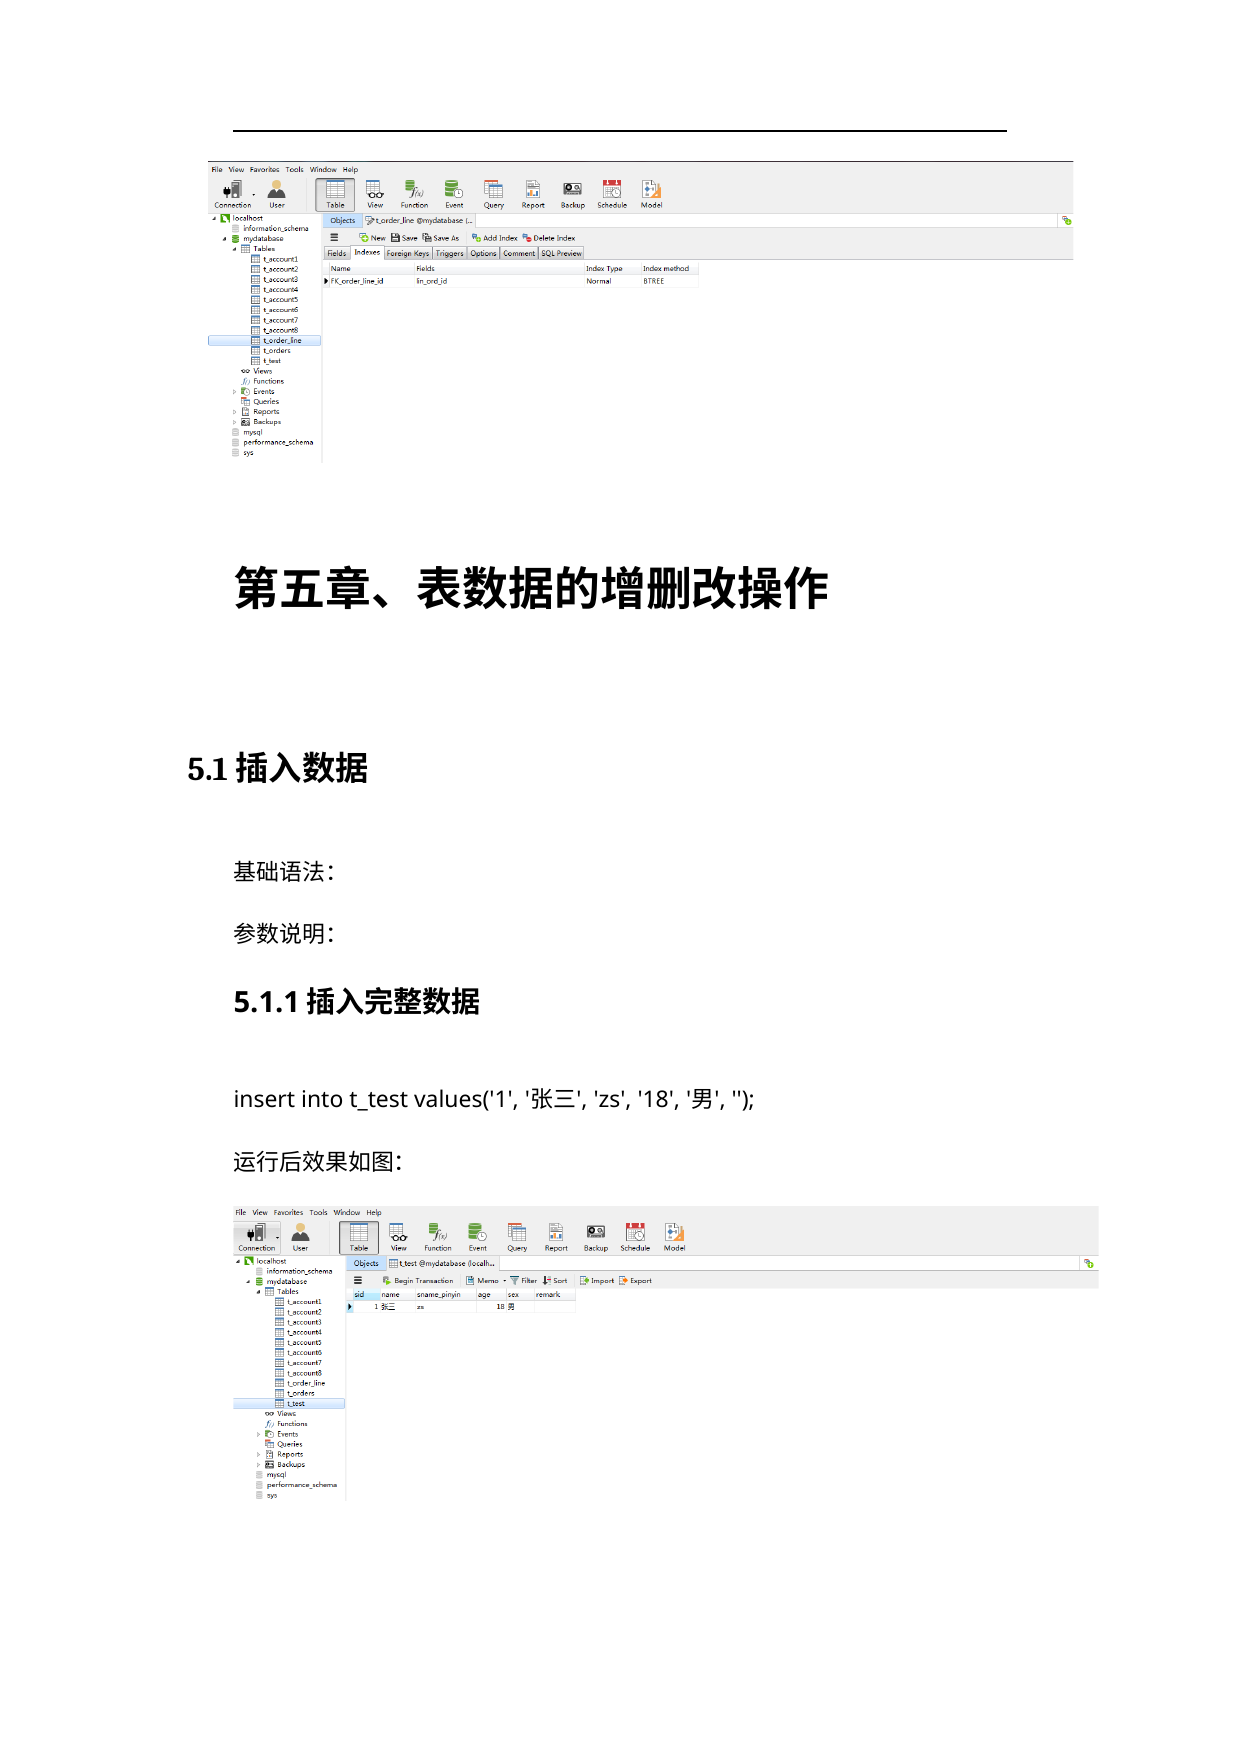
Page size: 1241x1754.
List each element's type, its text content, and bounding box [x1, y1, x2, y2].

subtitle 5.1.1插入完整数据 [187, 978, 1007, 1021]
text 运行后效果如图： [233, 1143, 1007, 1177]
text 基础语法： [233, 854, 1007, 887]
subtitle 5.1 插入数据 [187, 741, 1007, 789]
text 参数说明： [233, 916, 1007, 949]
picture [208, 161, 1074, 463]
picture [233, 1206, 1099, 1501]
text insert into t_test values('1', '张三', 'zs', '18', '男', ''); [233, 1081, 1007, 1114]
subtitle 第五章、表数据的增删改操作 [233, 552, 1007, 618]
